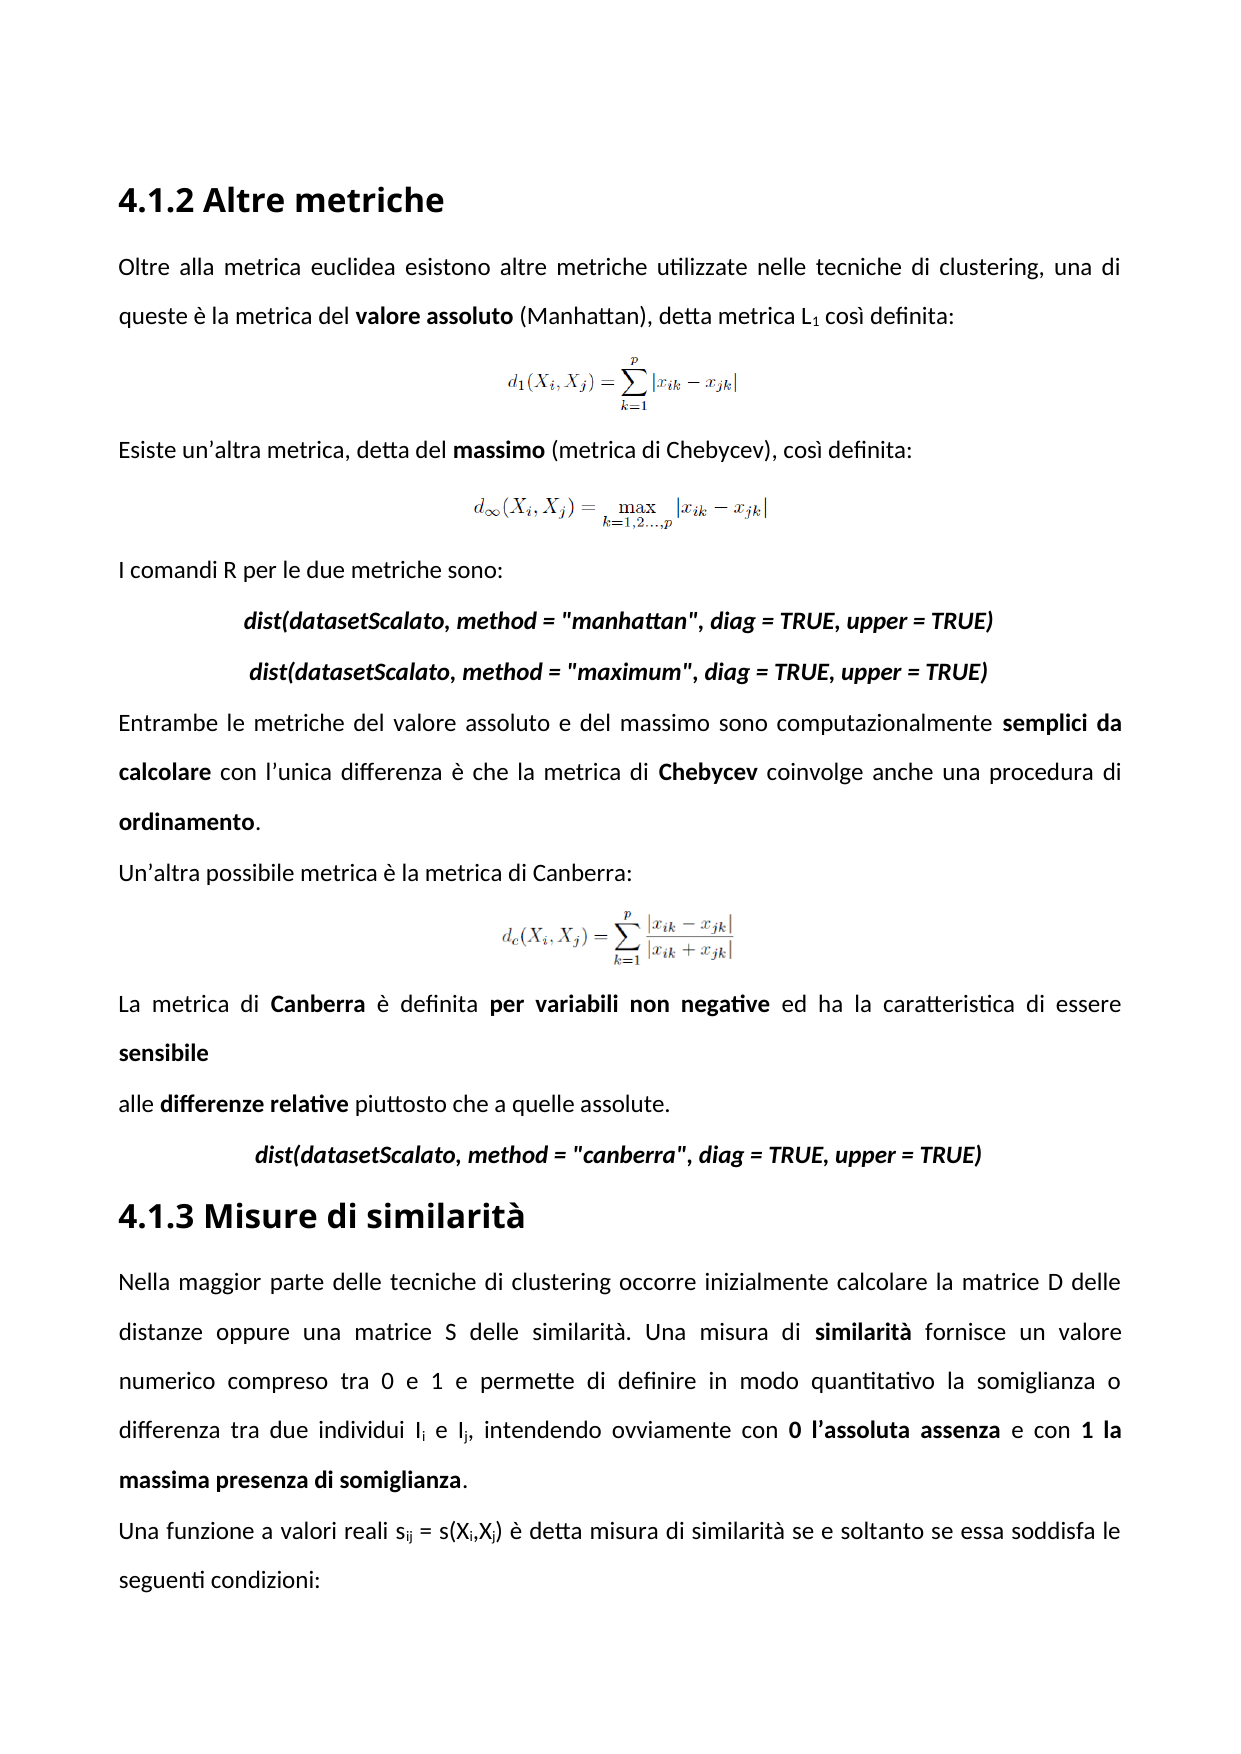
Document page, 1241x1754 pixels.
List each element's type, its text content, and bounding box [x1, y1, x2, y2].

text dist(datasetScalato, method = "manhattan", diag = TRUE, upper = TRUE) [118, 605, 1122, 636]
text Un’altra possibile metrica è la metrica di Canberra: [118, 857, 1122, 887]
text I comandi R per le due metriche sono: [118, 554, 1122, 585]
text Nella maggior parte delle tecniche di clustering occorre inizialmente calcolare la matrice D delle distanze oppure una matrice S delle similarità. Una misura di similarità fornisce un valore numerico compreso tra 0 e 1 e permette di definire in modo quantitativo la somiglianza o differenza tra due individui Ii e Ij, intendendo ovviamente con 0 l’assoluta assenza e con 1 la massima presenza di somiglianza. [118, 1266, 1122, 1494]
text Una funzione a valori reali sij = s(Xi,Xj) è detta misura di similarità se e soltanto se essa soddisfa le seguenti condizioni: [118, 1515, 1122, 1595]
text alle differenze relative piuttosto che a quelle assolute. [118, 1088, 1122, 1119]
picture [470, 485, 770, 537]
text dist(datasetScalato, method = "canberra", diag = TRUE, upper = TRUE) [118, 1139, 1122, 1170]
text dist(datasetScalato, method = "maximum", diag = TRUE, upper = TRUE) [118, 656, 1122, 687]
text Entrambe le metriche del valore assoluto e del massimo sono computazionalmente semplici da calcolare con l’unica differenza è che la metrica di Chebycev coinvolge anche una procedura di ordinamento. [118, 707, 1122, 836]
text Oltre alla metrica euclidea esistono altre metriche utilizzate nelle tecniche di clustering, una di queste è la metrica del valore assoluto (Manhattan), detta metrica L1 così definita: [118, 251, 1122, 331]
text La metrica di Canberra è definita per variabili non negative ed ha la caratteristica di essere sensibile [118, 988, 1122, 1068]
picture [499, 907, 742, 971]
subtitle 4.1.2 Altre metriche [118, 177, 1122, 223]
subtitle 4.1.3 Misure di similarità [118, 1193, 1122, 1238]
text Esiste un’altra metrica, detta del massimo (metrica di Chebycev), così definita: [118, 434, 1122, 464]
picture [499, 351, 742, 417]
